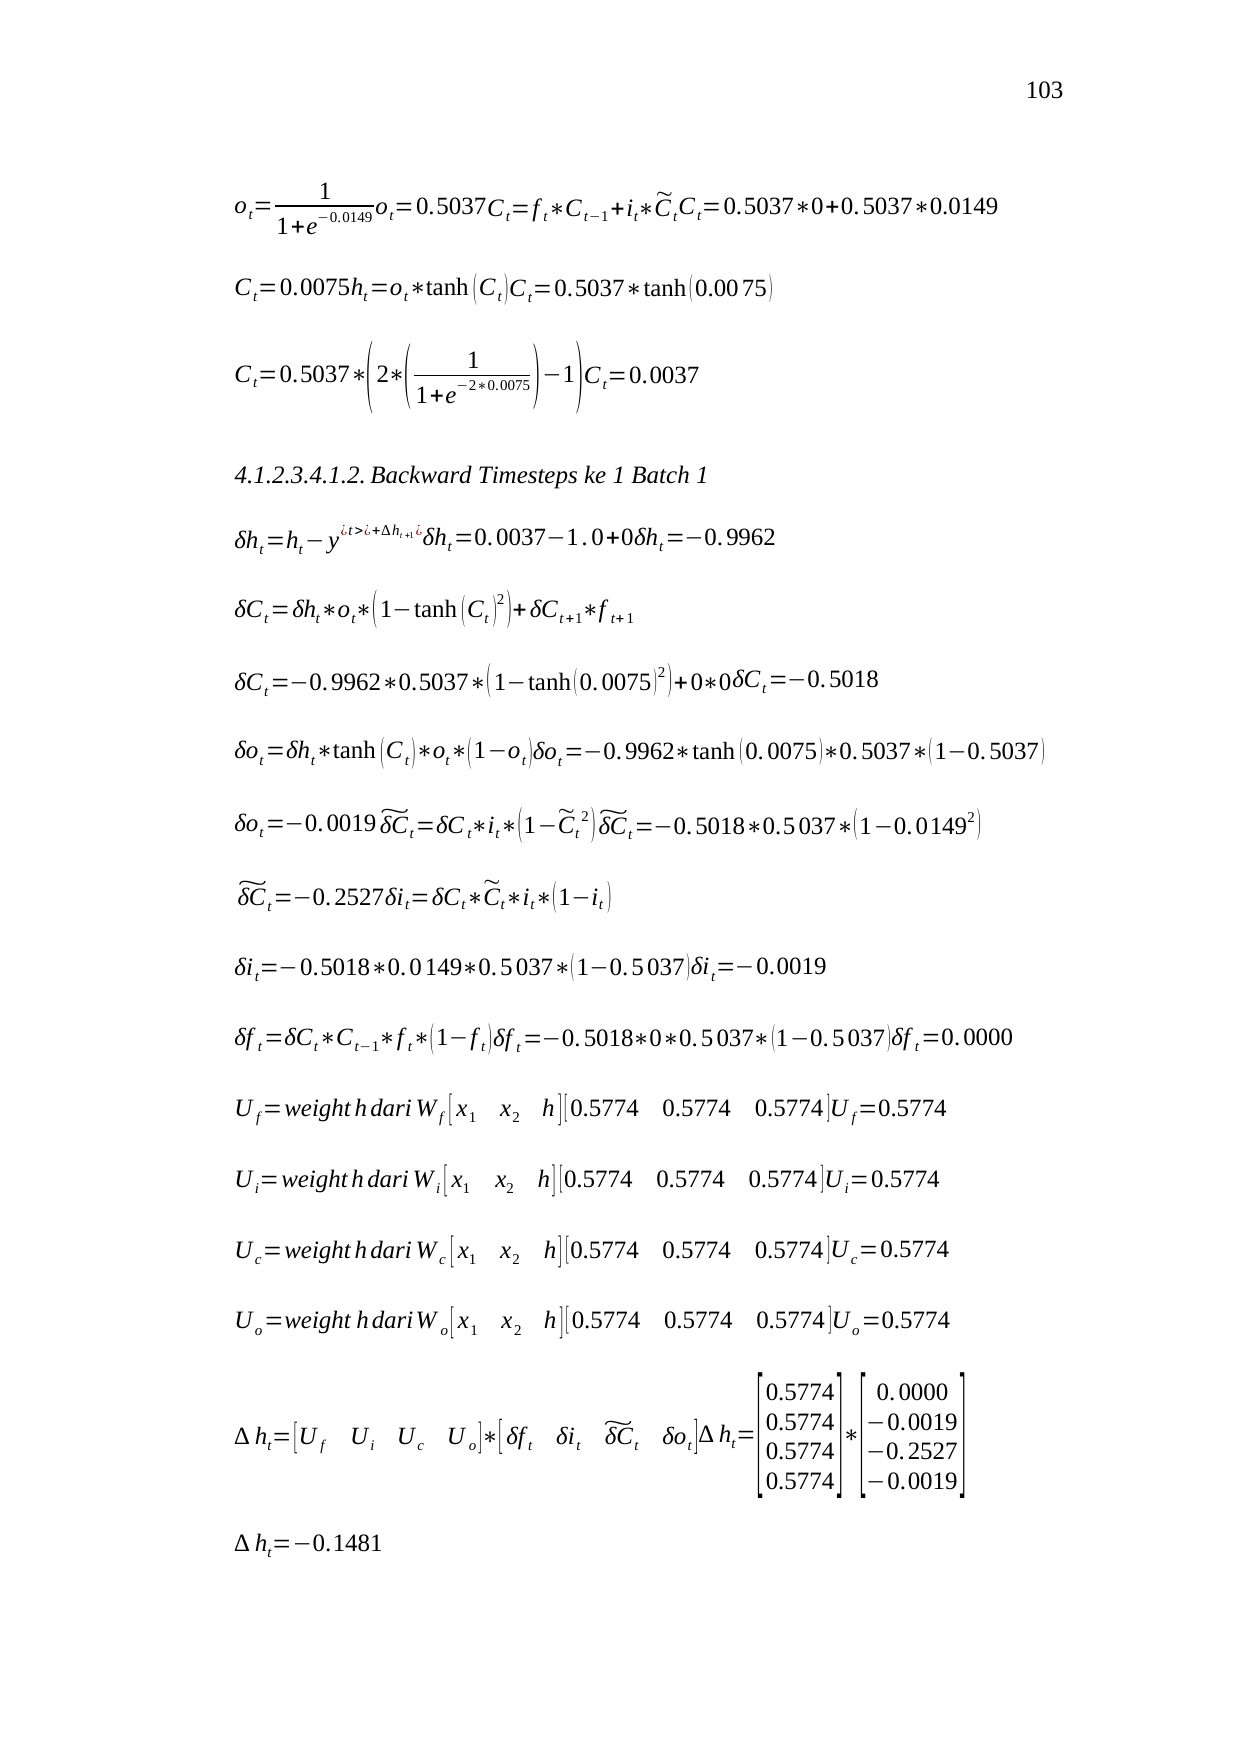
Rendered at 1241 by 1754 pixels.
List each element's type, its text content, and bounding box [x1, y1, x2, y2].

subtitle Backward Timesteps ke 1 Batch 1 [234, 461, 1063, 489]
